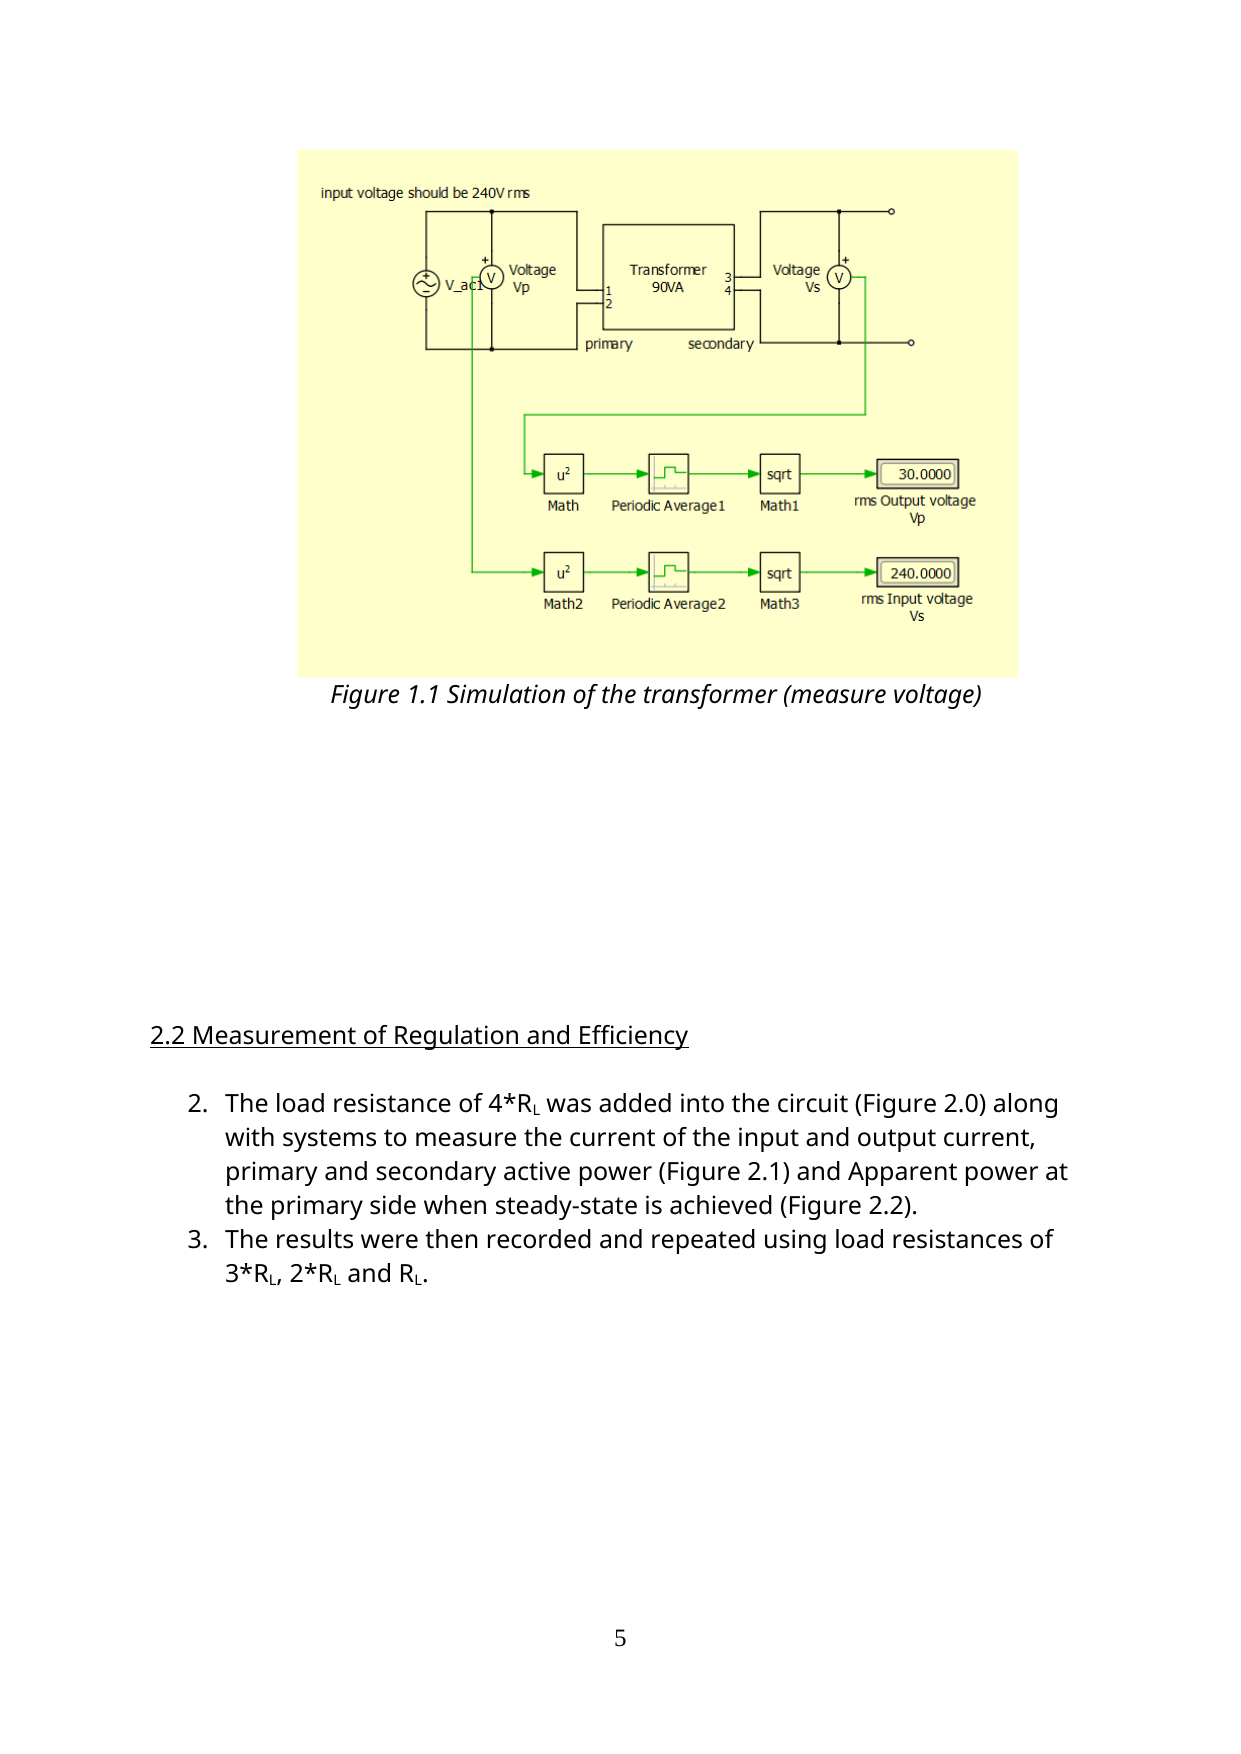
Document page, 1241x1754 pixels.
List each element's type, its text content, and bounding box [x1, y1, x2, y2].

picture [297, 150, 1018, 678]
text 2.2 Measurement of Regulation and Efficiency [150, 1018, 1090, 1052]
list Figure 1.1 Simulation of the transformer (measure voltage) [225, 677, 1090, 711]
list The load resistance of 4*RL was added into the circuit (Figure 2.0) along with systems to measure the current of the input and output current, primary and secondary active power (Figure 2.1) and Apparent power at the primary side when steady-state is achieved (Figure 2.2). [187, 1086, 1090, 1222]
list The results were then recorded and repeated using load resistances of 3*RL, 2*RL and RL. [187, 1222, 1090, 1290]
